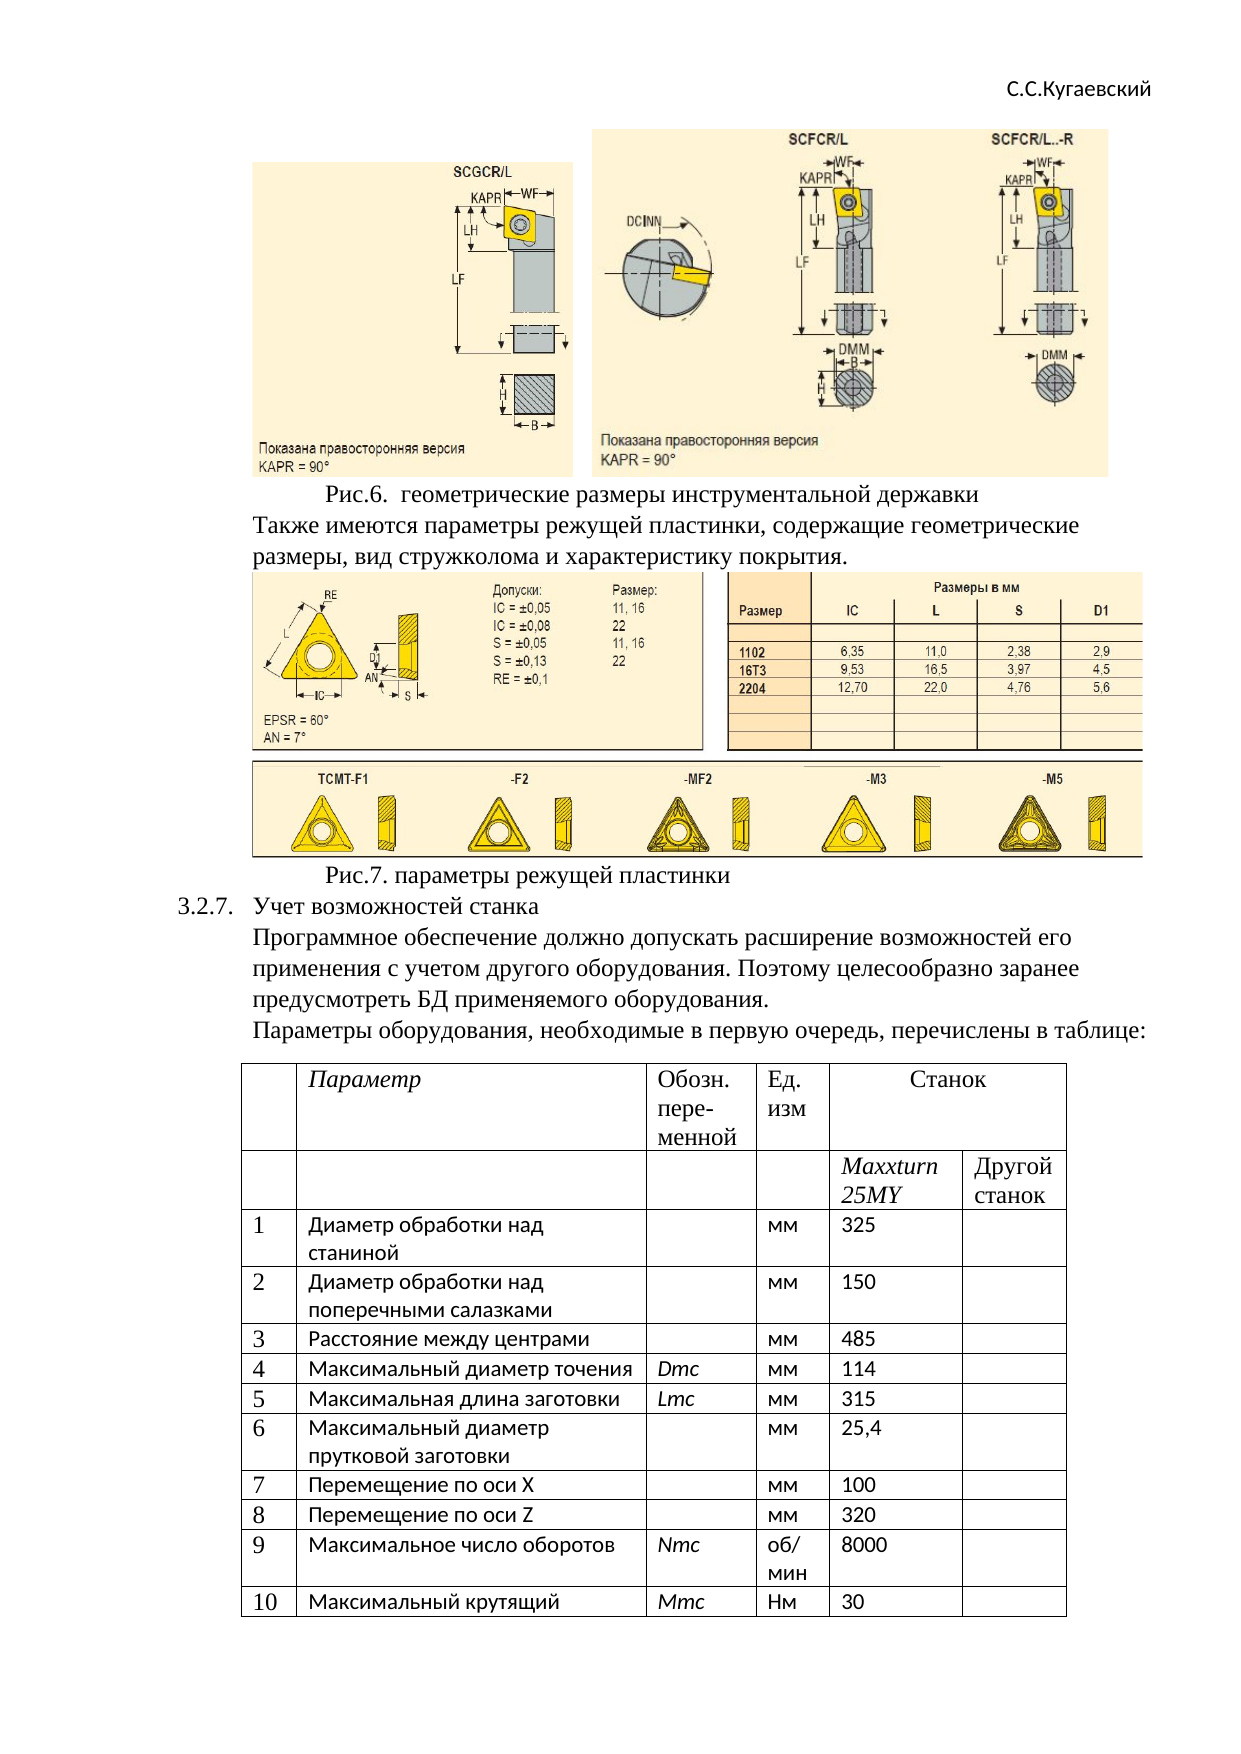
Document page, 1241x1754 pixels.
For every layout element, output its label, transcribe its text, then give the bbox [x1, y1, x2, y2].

table_cell [242, 1151, 296, 1209]
table_cell 4 [242, 1354, 296, 1383]
table_cell [647, 1414, 756, 1469]
table_cell 315 [830, 1384, 962, 1412]
table_cell Диаметр обработки над поперечными салазками [297, 1267, 646, 1323]
table_cell [647, 1471, 756, 1499]
table_cell 325 [830, 1210, 962, 1266]
table_cell 150 [830, 1267, 962, 1323]
list Рис.6. геометрические размеры инструментальной державки [252, 479, 1152, 508]
table_cell 485 [830, 1324, 962, 1353]
table_cell 3 [242, 1324, 296, 1353]
table_cell 5 [242, 1384, 296, 1412]
table_cell [963, 1384, 1066, 1412]
table_cell Максимальная длина заготовки [297, 1384, 646, 1412]
table_header Обозн. пере-менной [647, 1064, 756, 1150]
table_cell [963, 1414, 1066, 1469]
table_cell Lmc [647, 1384, 756, 1412]
table_cell мм [757, 1384, 829, 1412]
table_cell [647, 1210, 756, 1266]
table_cell [647, 1267, 756, 1323]
table_cell Mmc [647, 1587, 756, 1616]
table_cell 7 [242, 1471, 296, 1499]
table_cell Перемещение по оси Z [297, 1500, 646, 1529]
table_cell Диаметр обработки над станиной [297, 1210, 646, 1266]
table_cell [647, 1324, 756, 1353]
table_cell Расстояние между центрами [297, 1324, 646, 1353]
table_cell Максимальный диаметр точения [297, 1354, 646, 1383]
table_cell мм [757, 1210, 829, 1266]
table_cell мм [757, 1500, 829, 1529]
table_cell Нм [757, 1587, 829, 1616]
table_cell мм [757, 1267, 829, 1323]
table_cell Перемещение по оси X [297, 1471, 646, 1499]
table_cell 6 [242, 1414, 296, 1469]
table_cell мм [757, 1324, 829, 1353]
table_cell [963, 1587, 1066, 1616]
picture [252, 162, 573, 477]
table_cell [297, 1151, 646, 1209]
list Также имеются параметры режущей пластинки, содержащие геометрические размеры, вид стружколома и характеристику покрытия. [252, 510, 1152, 570]
list Параметры оборудования, необходимые в первую очередь, перечислены в таблице: [252, 1015, 1152, 1044]
table_cell мм [757, 1471, 829, 1499]
table_cell [963, 1354, 1066, 1383]
table_cell Максимальное число оборотов [297, 1530, 646, 1586]
table_header Станок [830, 1064, 1066, 1150]
table_cell мм [757, 1414, 829, 1469]
picture [591, 129, 1109, 477]
list Рис.7. параметры режущей пластинки [252, 860, 1152, 889]
table_cell [963, 1471, 1066, 1499]
table_cell 30 [830, 1587, 962, 1616]
table_cell [757, 1151, 829, 1209]
table_header Ед. изм [757, 1064, 829, 1150]
table_cell Максимальный диаметр прутковой заготовки [297, 1414, 646, 1469]
table_cell 320 [830, 1500, 962, 1529]
picture [252, 572, 1143, 858]
table_cell Dmc [647, 1354, 756, 1383]
table_cell 25,4 [830, 1414, 962, 1469]
table_cell 10 [242, 1587, 296, 1616]
table_cell 100 [830, 1471, 962, 1499]
table_cell [963, 1267, 1066, 1323]
table_cell 9 [242, 1530, 296, 1586]
table_cell [647, 1151, 756, 1209]
table_cell [963, 1500, 1066, 1529]
table_cell 114 [830, 1354, 962, 1383]
table_cell мм [757, 1354, 829, 1383]
table_cell Maxxturn 25MY [830, 1151, 962, 1209]
table_cell [963, 1530, 1066, 1586]
table_cell 8 [242, 1500, 296, 1529]
table_cell [647, 1500, 756, 1529]
table_cell Другой станок [963, 1151, 1066, 1209]
table_cell 8000 [830, 1530, 962, 1586]
table_header Параметр [297, 1064, 646, 1150]
list Учет возможностей станка [177, 891, 1152, 920]
table_cell 2 [242, 1267, 296, 1323]
table_cell [963, 1210, 1066, 1266]
table_cell об/мин [757, 1530, 829, 1586]
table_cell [297, 1587, 646, 1616]
list Программное обеспечение должно допускать расширение возможностей его применения с учетом другого оборудования. Поэтому целесообразно заранее предусмотреть БД применяемого оборудования. [252, 922, 1152, 1013]
table_header [242, 1064, 296, 1150]
table_cell Nmc [647, 1530, 756, 1586]
table_cell 1 [242, 1210, 296, 1266]
table_cell [963, 1324, 1066, 1353]
